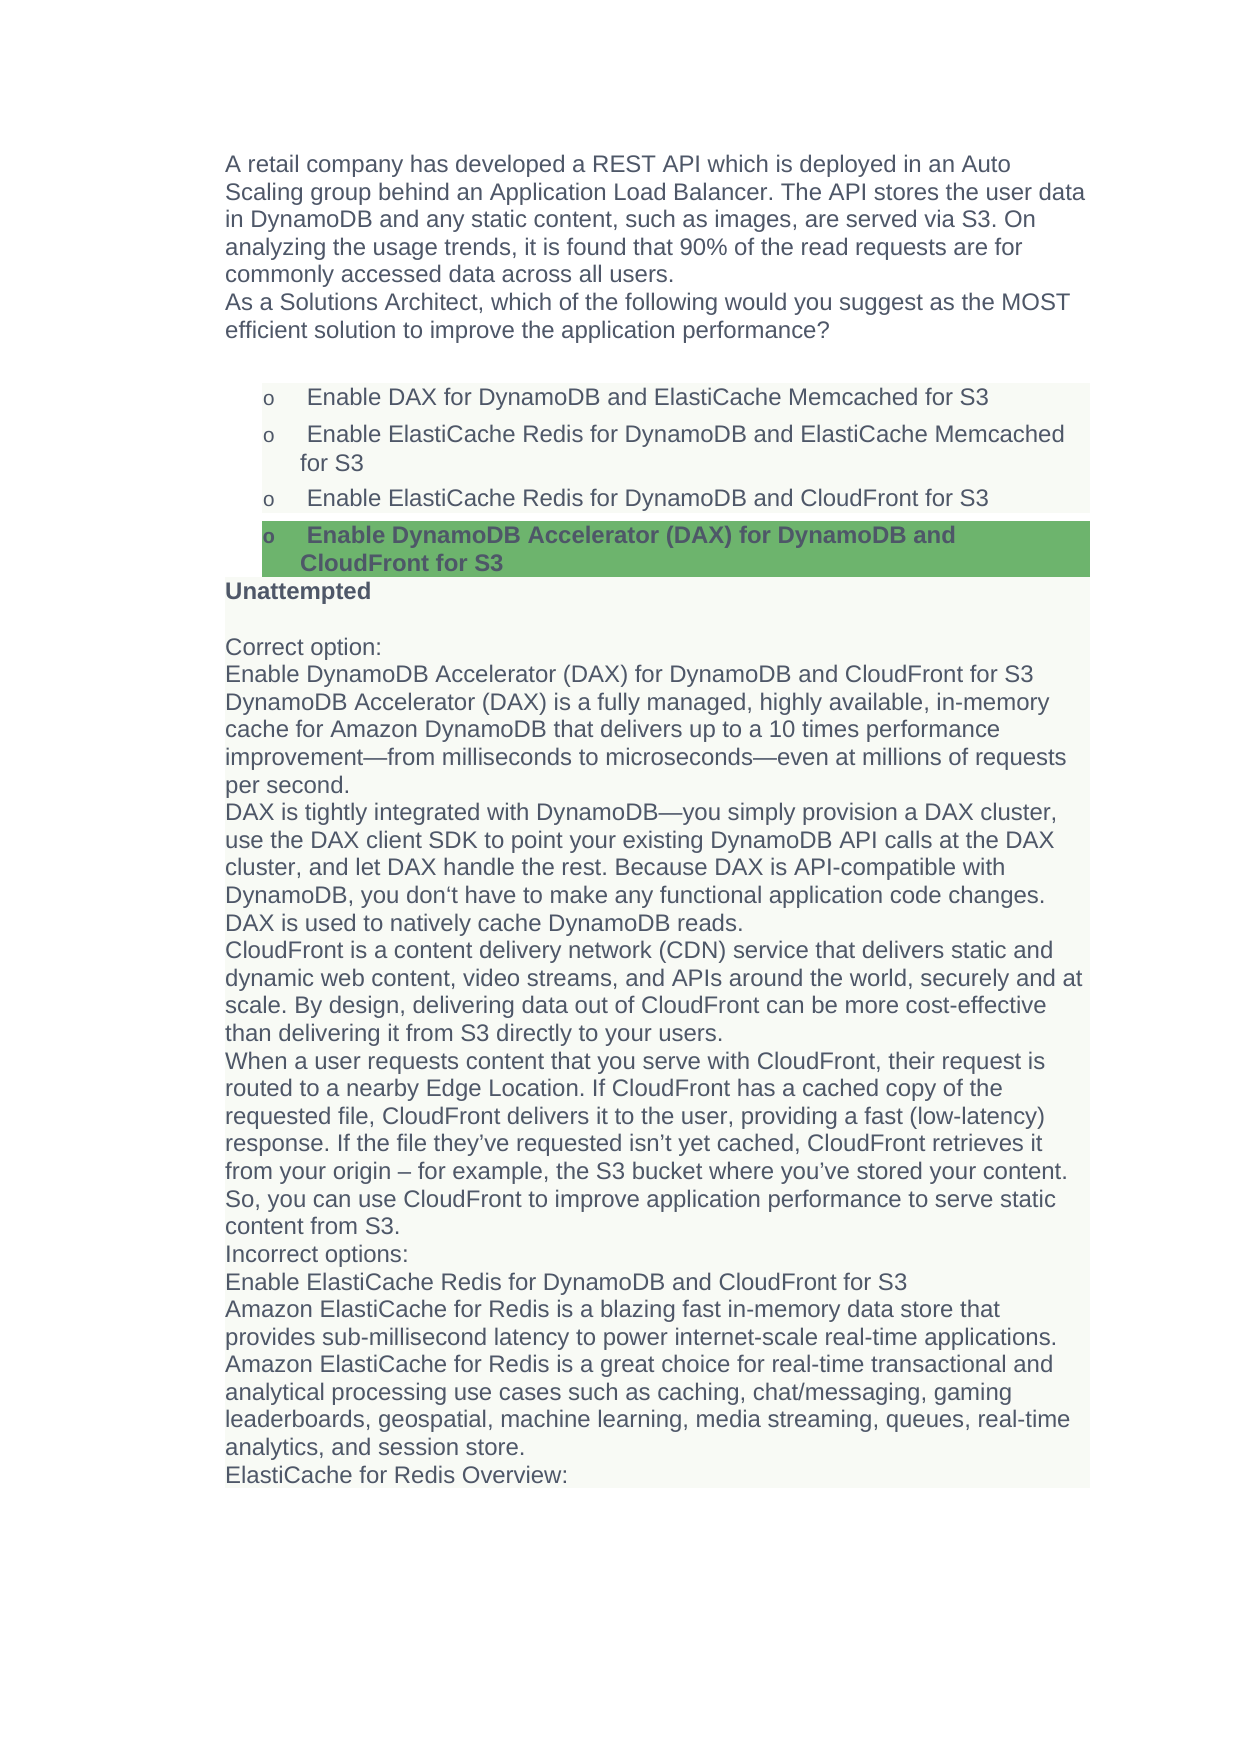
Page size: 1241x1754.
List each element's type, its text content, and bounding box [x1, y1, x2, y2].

text Unattempted [225, 577, 1090, 632]
list Enable DynamoDB Accelerator (DAX) for DynamoDB and CloudFront for S3 [262, 521, 1090, 577]
text Correct option: Enable DynamoDB Accelerator (DAX) for DynamoDB and CloudFront for S3 DynamoDB Accelerator (DAX) is a fully managed, highly available, in-memory cache for Amazon DynamoDB that delivers up to a 10 times performance improvement—from milliseconds to microseconds—even at millions of requests per second. DAX is tightly integrated with DynamoDB—you simply provision a DAX cluster, use the DAX client SDK to point your existing DynamoDB API calls at the DAX cluster, and let DAX handle the rest. Because DAX is API-compatible with DynamoDB, you don‘t have to make any functional application code changes. DAX is used to natively cache DynamoDB reads. CloudFront is a content delivery network (CDN) service that delivers static and dynamic web content, video streams, and APIs around the world, securely and at scale. By design, delivering data out of CloudFront can be more cost-effective than delivering it from S3 directly to your users. When a user requests content that you serve with CloudFront, their request is routed to a nearby Edge Location. If CloudFront has a cached copy of the requested file, CloudFront delivers it to the user, providing a fast (low-latency) response. If the file they’ve requested isn’t yet cached, CloudFront retrieves it from your origin – for example, the S3 bucket where you’ve stored your content. So, you can use CloudFront to improve application performance to serve static content from S3. Incorrect options: Enable ElastiCache Redis for DynamoDB and CloudFront for S3 Amazon ElastiCache for Redis is a blazing fast in-memory data store that provides sub-millisecond latency to power internet-scale real-time applications. Amazon ElastiCache for Redis is a great choice for real-time transactional and analytical processing use cases such as caching, chat/messaging, gaming leaderboards, geospatial, machine learning, media streaming, queues, real-time analytics, and session store. ElastiCache for Redis Overview: [225, 632, 1090, 1488]
list Enable ElastiCache Redis for DynamoDB and CloudFront for S3 [262, 484, 1090, 513]
list Enable DAX for DynamoDB and ElastiCache Memcached for S3 [262, 383, 1090, 412]
list Enable ElastiCache Redis for DynamoDB and ElastiCache Memcached for S3 [262, 420, 1090, 476]
text A retail company has developed a REST API which is deployed in an Auto Scaling group behind an Application Load Balancer. The API stores the user data in DynamoDB and any static content, such as images, are served via S3. On analyzing the usage trends, it is found that 90% of the read requests are for commonly accessed data across all users. As a Solutions Architect, which of the following would you suggest as the MOST efficient solution to improve the application performance? [225, 150, 1090, 343]
